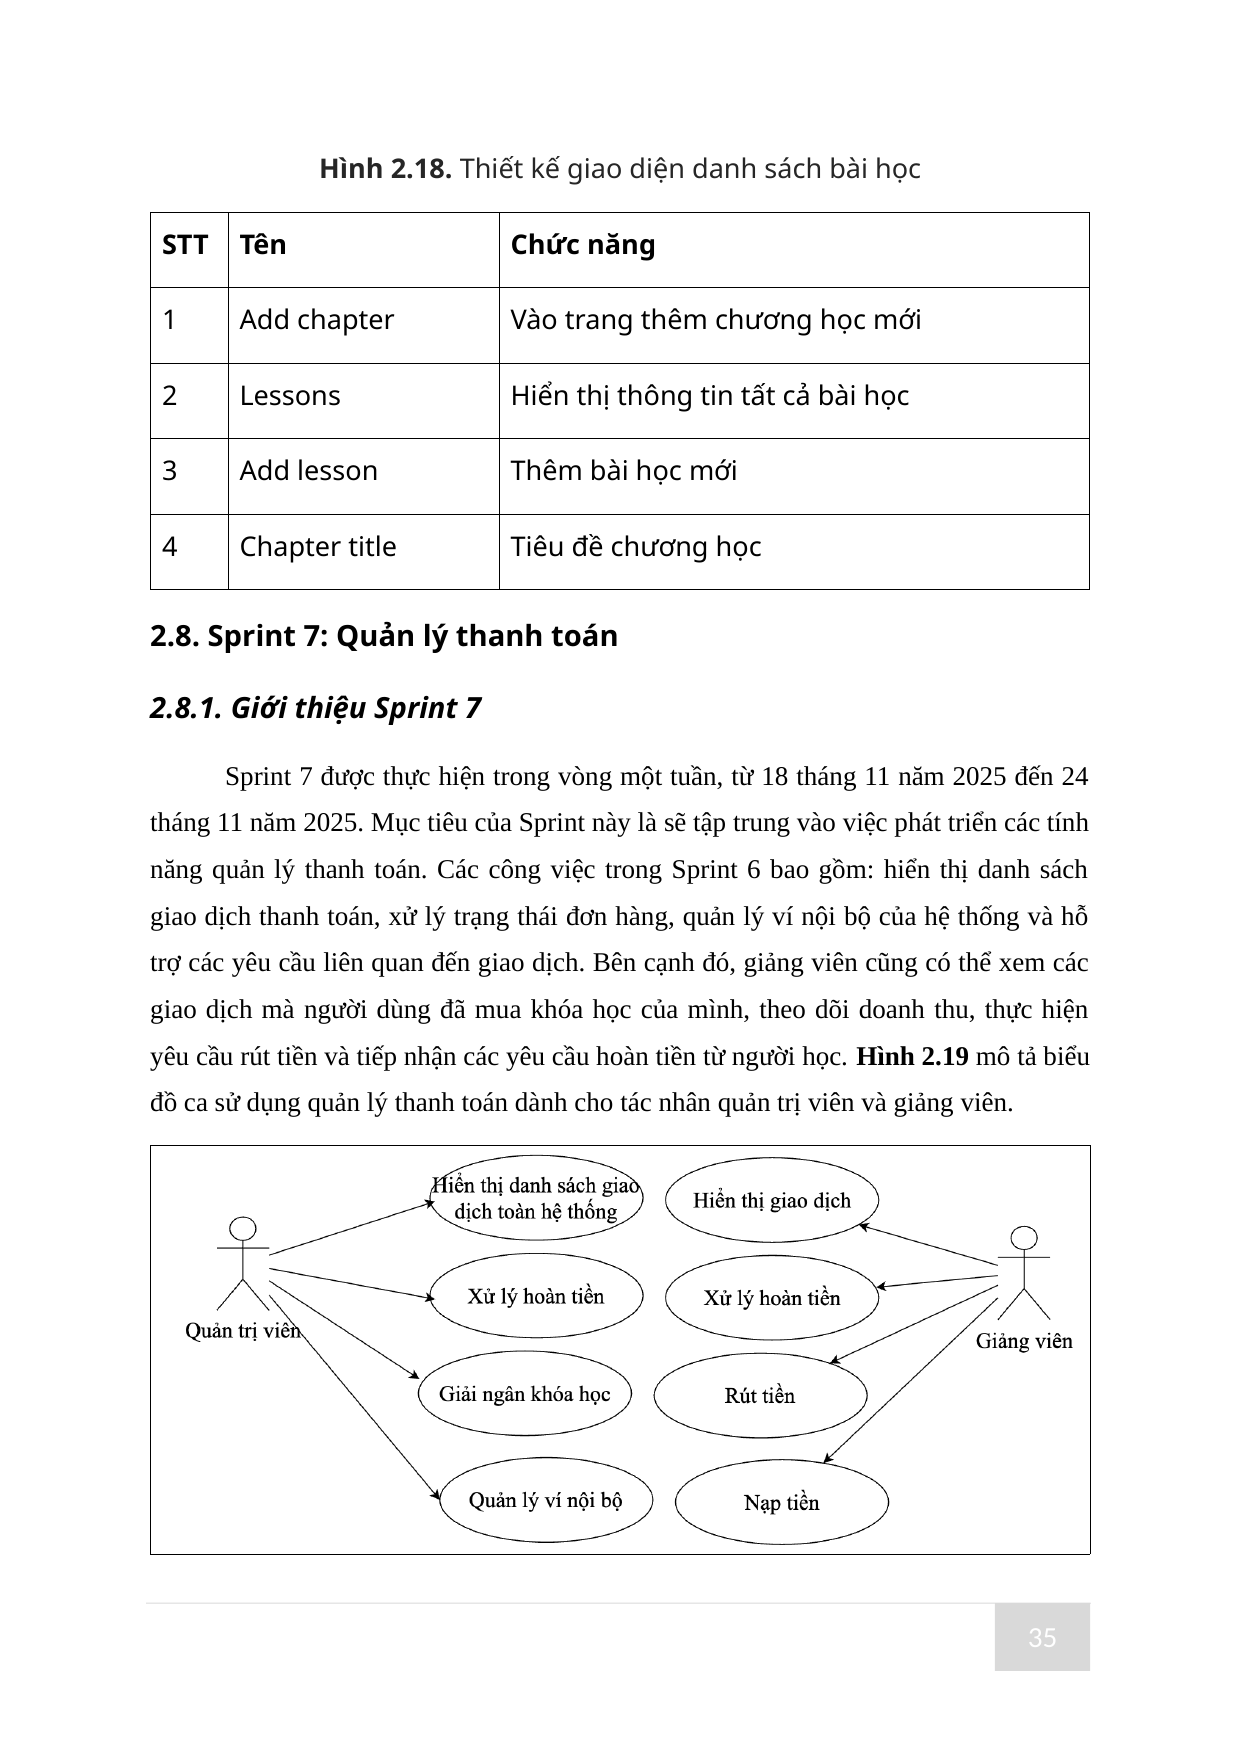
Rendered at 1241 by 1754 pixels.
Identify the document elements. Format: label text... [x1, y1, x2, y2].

table_cell Tiêu đề chương học [500, 515, 1089, 589]
table_header Chức năng [500, 213, 1089, 287]
table_cell 1 [151, 288, 228, 363]
table_cell Vào trang thêm chương học mới [500, 288, 1089, 363]
table_cell Chapter title [229, 515, 499, 589]
table_cell Hiển thị thông tin tất cả bài học [500, 364, 1089, 438]
subtitle 2.8.1. Giới thiệu Sprint 7 [150, 688, 1090, 727]
table_cell 3 [151, 439, 228, 513]
table_cell Add chapter [229, 288, 499, 363]
table_cell Lessons [229, 364, 499, 438]
picture [151, 1146, 1090, 1554]
table_cell Add lesson [229, 439, 499, 513]
text Sprint 7 được thực hiện trong vòng một tuần, từ 18 tháng 11 năm 2025 đến 24 tháng 11 năm 2025. Mục tiêu của Sprint này là sẽ tập trung vào việc phát triển các tính năng quản lý thanh toán. Các công việc trong Sprint 6 bao gồm: hiển thị danh sách giao dịch thanh toán, xử lý trạng thái đơn hàng, quản lý ví nội bộ của hệ thống và hỗ trợ các yêu cầu liên quan đến giao dịch. Bên cạnh đó, giảng viên cũng có thể xem các giao dịch mà người dùng đã mua khóa học của mình, theo dõi doanh thu, thực hiện yêu cầu rút tiền và tiếp nhận các yêu cầu hoàn tiền từ người học. Hình 2.19 mô tả biểu đồ ca sử dụng quản lý thanh toán dành cho tác nhân quản trị viên và giảng viên. [150, 759, 1090, 1117]
table_cell 2 [151, 364, 228, 438]
table_cell 4 [151, 515, 228, 589]
table_header Tên [229, 213, 499, 287]
subtitle 2.8. Sprint 7: Quản lý thanh toán [150, 615, 1090, 655]
table_header STT [151, 213, 228, 287]
text Hình 2.18. Thiết kế giao diện danh sách bài học [150, 150, 1090, 187]
table_cell Thêm bài học mới [500, 439, 1089, 513]
